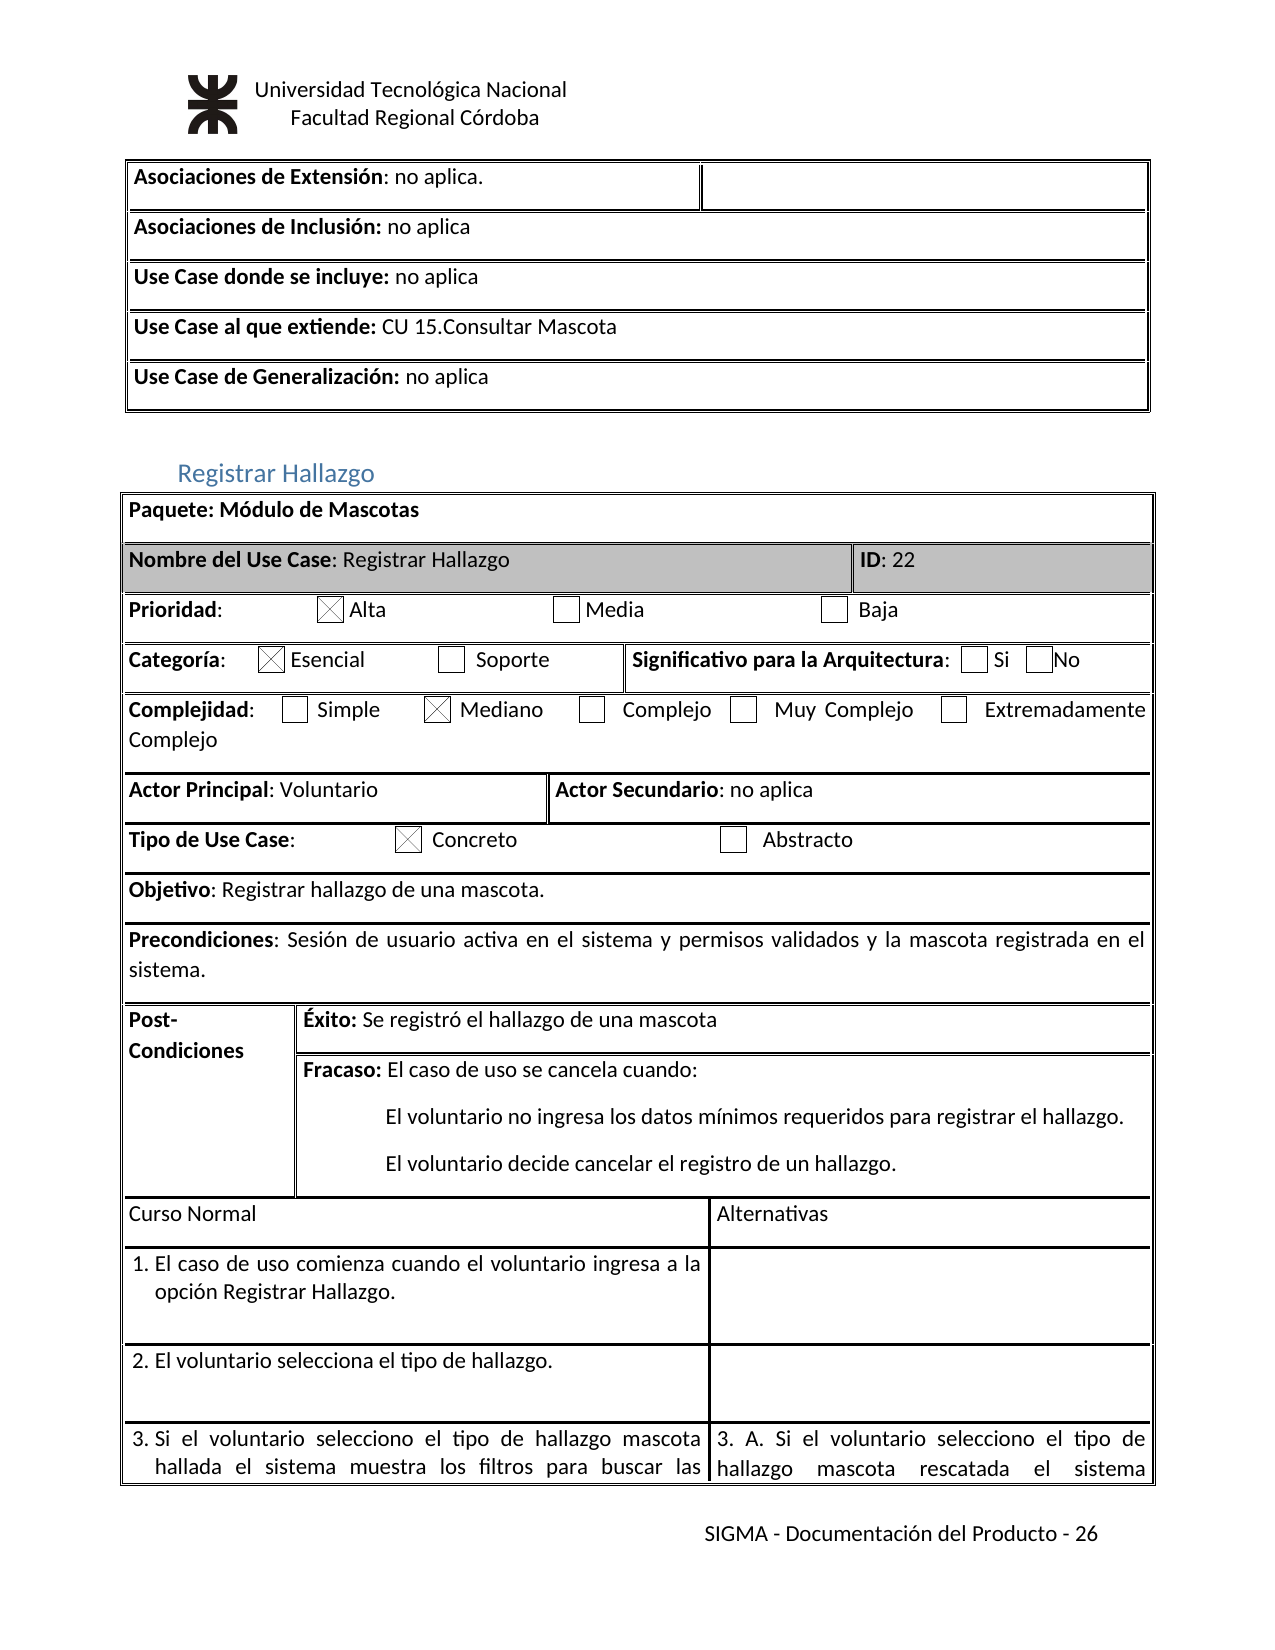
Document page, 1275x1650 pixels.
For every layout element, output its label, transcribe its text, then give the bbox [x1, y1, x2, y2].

table_cell Éxito: Se registró el hallazgo de una mascota [297, 1002, 1153, 1052]
table_cell Actor Principal: Voluntario [123, 772, 546, 822]
table_cell Categoría: Esencial Soporte [121, 642, 625, 692]
table_cell Complejidad: Simple Mediano Complejo Muy Complejo Extremadamente Complejo [121, 692, 1154, 772]
table_cell Prioridad: Alta Media Baja [121, 592, 1154, 642]
table_cell Use Case al que extiende: CU 15.Consultar Mascota [128, 309, 1148, 359]
table_cell Curso Normal [123, 1196, 708, 1246]
table_cell [711, 1246, 1152, 1343]
table_cell Nombre del Use Case: Registrar Hallazgo [121, 542, 853, 592]
table_cell [701, 163, 1147, 209]
table_cell Significativo para la Arquitectura: Si No [625, 642, 1154, 692]
table_cell Asociaciones de Extensión: no aplica. [128, 161, 701, 209]
table_cell [711, 1343, 1154, 1421]
table_cell Objetivo: Registrar hallazgo de una mascota. [123, 872, 1152, 922]
subtitle Registrar Hallazgo [177, 456, 1098, 489]
table_cell Asociaciones de Inclusión: no aplica [128, 209, 1148, 259]
table_cell El voluntario selecciona el tipo de hallazgo. [121, 1343, 708, 1421]
table_cell Fracaso: El caso de uso se cancela cuando: El voluntario no ingresa los datos mínimos requeridos para registrar el hallazgo. El voluntario decide cancelar el registro de un hallazgo. [297, 1052, 1153, 1196]
table_cell Use Case de Generalización: no aplica [128, 359, 1148, 409]
table_cell Precondiciones: Sesión de usuario activa en el sistema y permisos validados y la mascota registrada en el sistema. [123, 922, 1152, 1002]
table_header Paquete: Módulo de Mascotas [123, 495, 1152, 542]
picture [188, 75, 238, 134]
table_cell El caso de uso comienza cuando el voluntario ingresa a la opción Registrar Hallazgo. [123, 1246, 708, 1343]
table_cell Use Case donde se incluye: no aplica [128, 259, 1148, 309]
table_cell Post- Condiciones [123, 1002, 294, 1196]
table_cell Actor Secundario: no aplica [550, 772, 1152, 822]
table_cell ID: 22 [853, 542, 1154, 592]
table_cell Tipo de Use Case: Concreto Abstracto [123, 822, 1152, 872]
table_cell Alternativas [711, 1196, 1152, 1246]
